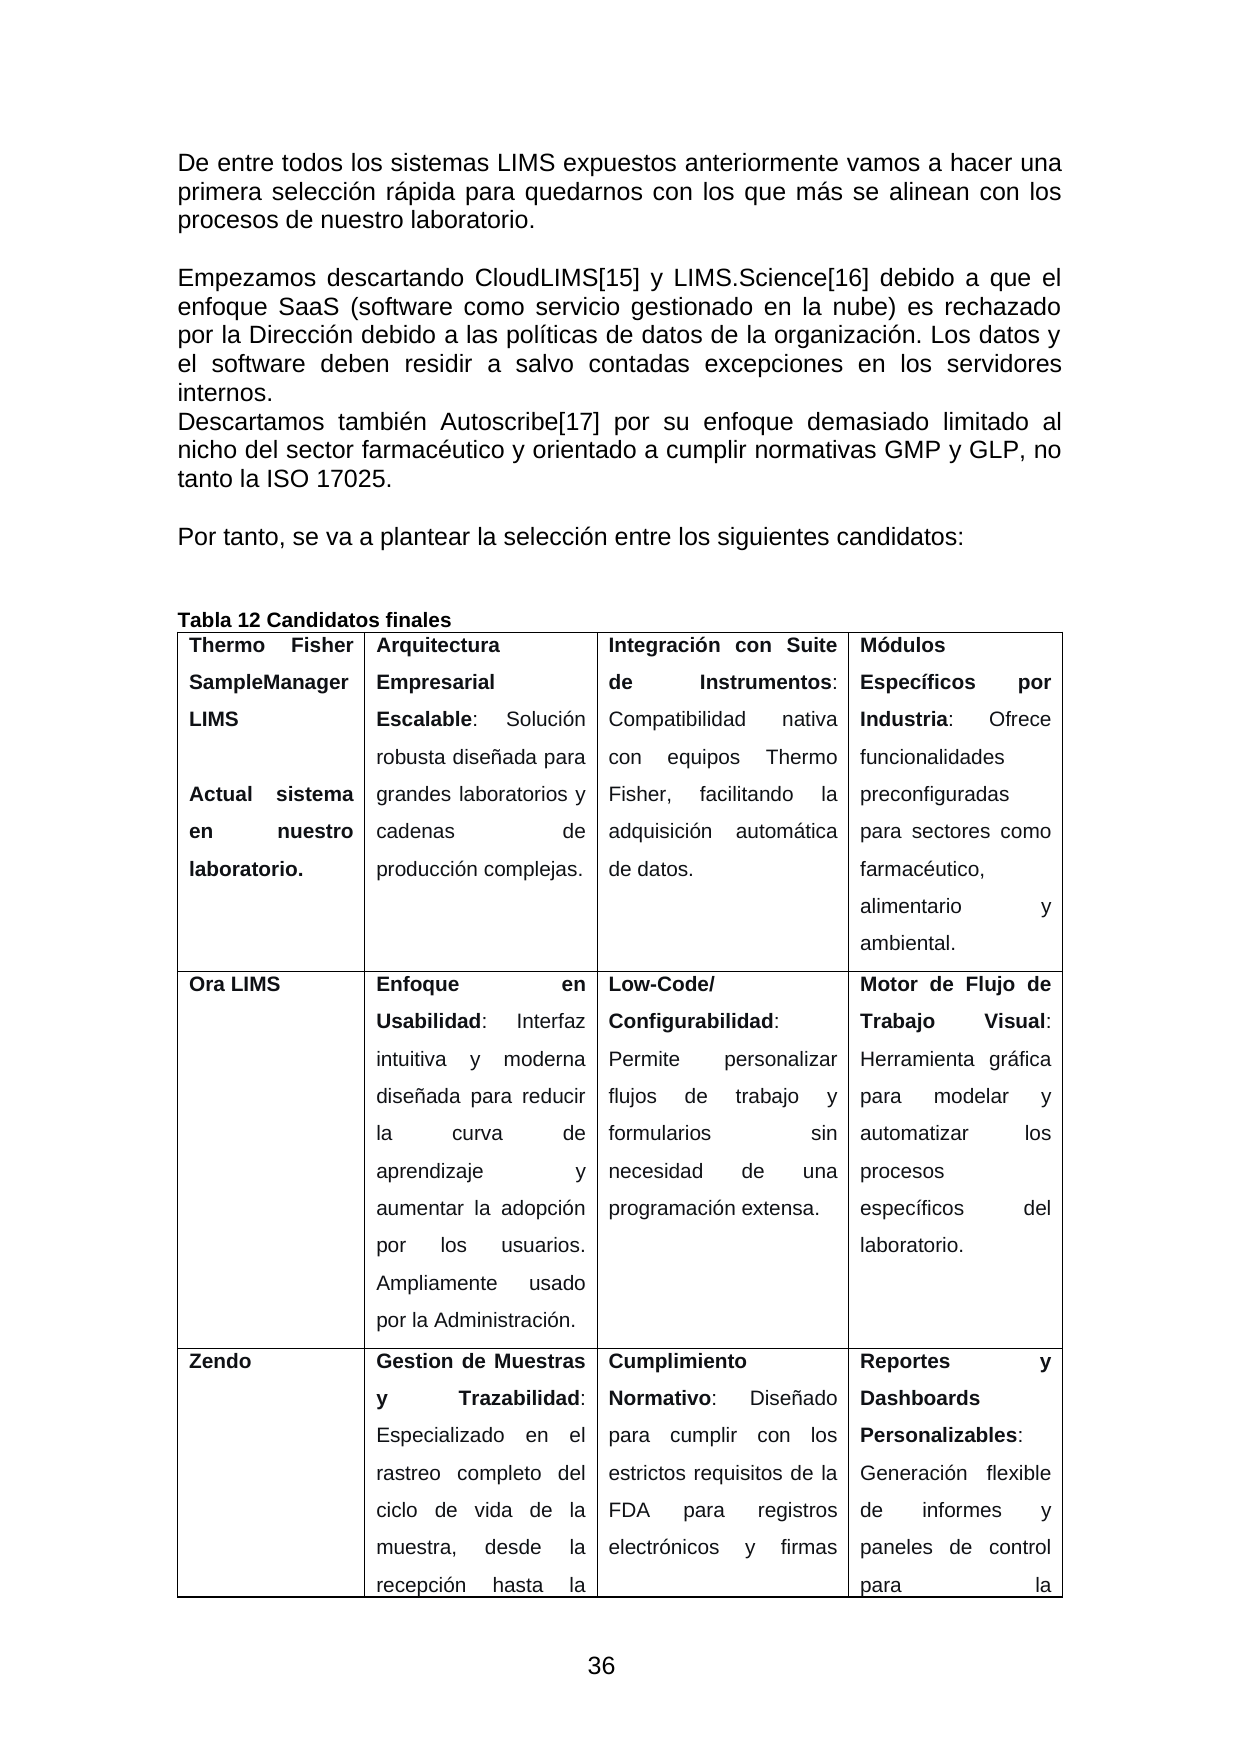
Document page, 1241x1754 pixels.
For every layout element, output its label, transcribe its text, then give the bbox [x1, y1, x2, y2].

table_cell Low-Code/Configurabilidad: Permite personalizar flujos de trabajo y formularios sin necesidad de una programación extensa. [598, 972, 848, 1348]
table_header Módulos Específicos por Industria: Ofrece funcionalidades preconfiguradas para sectores como farmacéutico, alimentario y ambiental. [849, 633, 1062, 971]
table_header Thermo Fisher SampleManager LIMS Actual sistema en nuestro laboratorio. [178, 633, 364, 971]
text Descartamos también Autoscribe[17] por su enfoque demasiado limitado al nicho del sector farmacéutico y orientado a cumplir normativas GMP y GLP, no tanto la ISO 17025. [177, 406, 1063, 493]
text Por tanto, se va a plantear la selección entre los siguientes candidatos: [177, 521, 1063, 550]
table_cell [598, 1349, 848, 1596]
table_cell Ora LIMS [178, 972, 364, 1348]
text Empezamos descartando CloudLIMS[15] y LIMS.Science[16] debido a que el enfoque SaaS (software como servicio gestionado en la nube) es rechazado por la Dirección debido a las políticas de datos de la organización. Los datos y el software deben residir a salvo contadas excepciones en los servidores internos. [177, 263, 1063, 406]
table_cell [849, 1349, 1062, 1596]
table_cell Zendo [178, 1349, 364, 1596]
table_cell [365, 1349, 597, 1596]
table_header Integración con Suite de Instrumentos: Compatibilidad nativa con equipos Thermo Fisher, facilitando la adquisición automática de datos. [598, 633, 848, 971]
text De entre todos los sistemas LIMS expuestos anteriormente vamos a hacer una primera selección rápida para quedarnos con los que más se alinean con los procesos de nuestro laboratorio. [177, 148, 1063, 234]
table_cell Motor de Flujo de Trabajo Visual: Herramienta gráfica para modelar y automatizar los procesos específicos del laboratorio. [849, 972, 1062, 1348]
table_header Arquitectura Empresarial Escalable: Solución robusta diseñada para grandes laboratorios y cadenas de producción complejas. [365, 633, 597, 971]
table_cell Enfoque en Usabilidad: Interfaz intuitiva y moderna diseñada para reducir la curva de aprendizaje y aumentar la adopción por los usuarios. Ampliamente usado por la Administración. [365, 972, 597, 1348]
